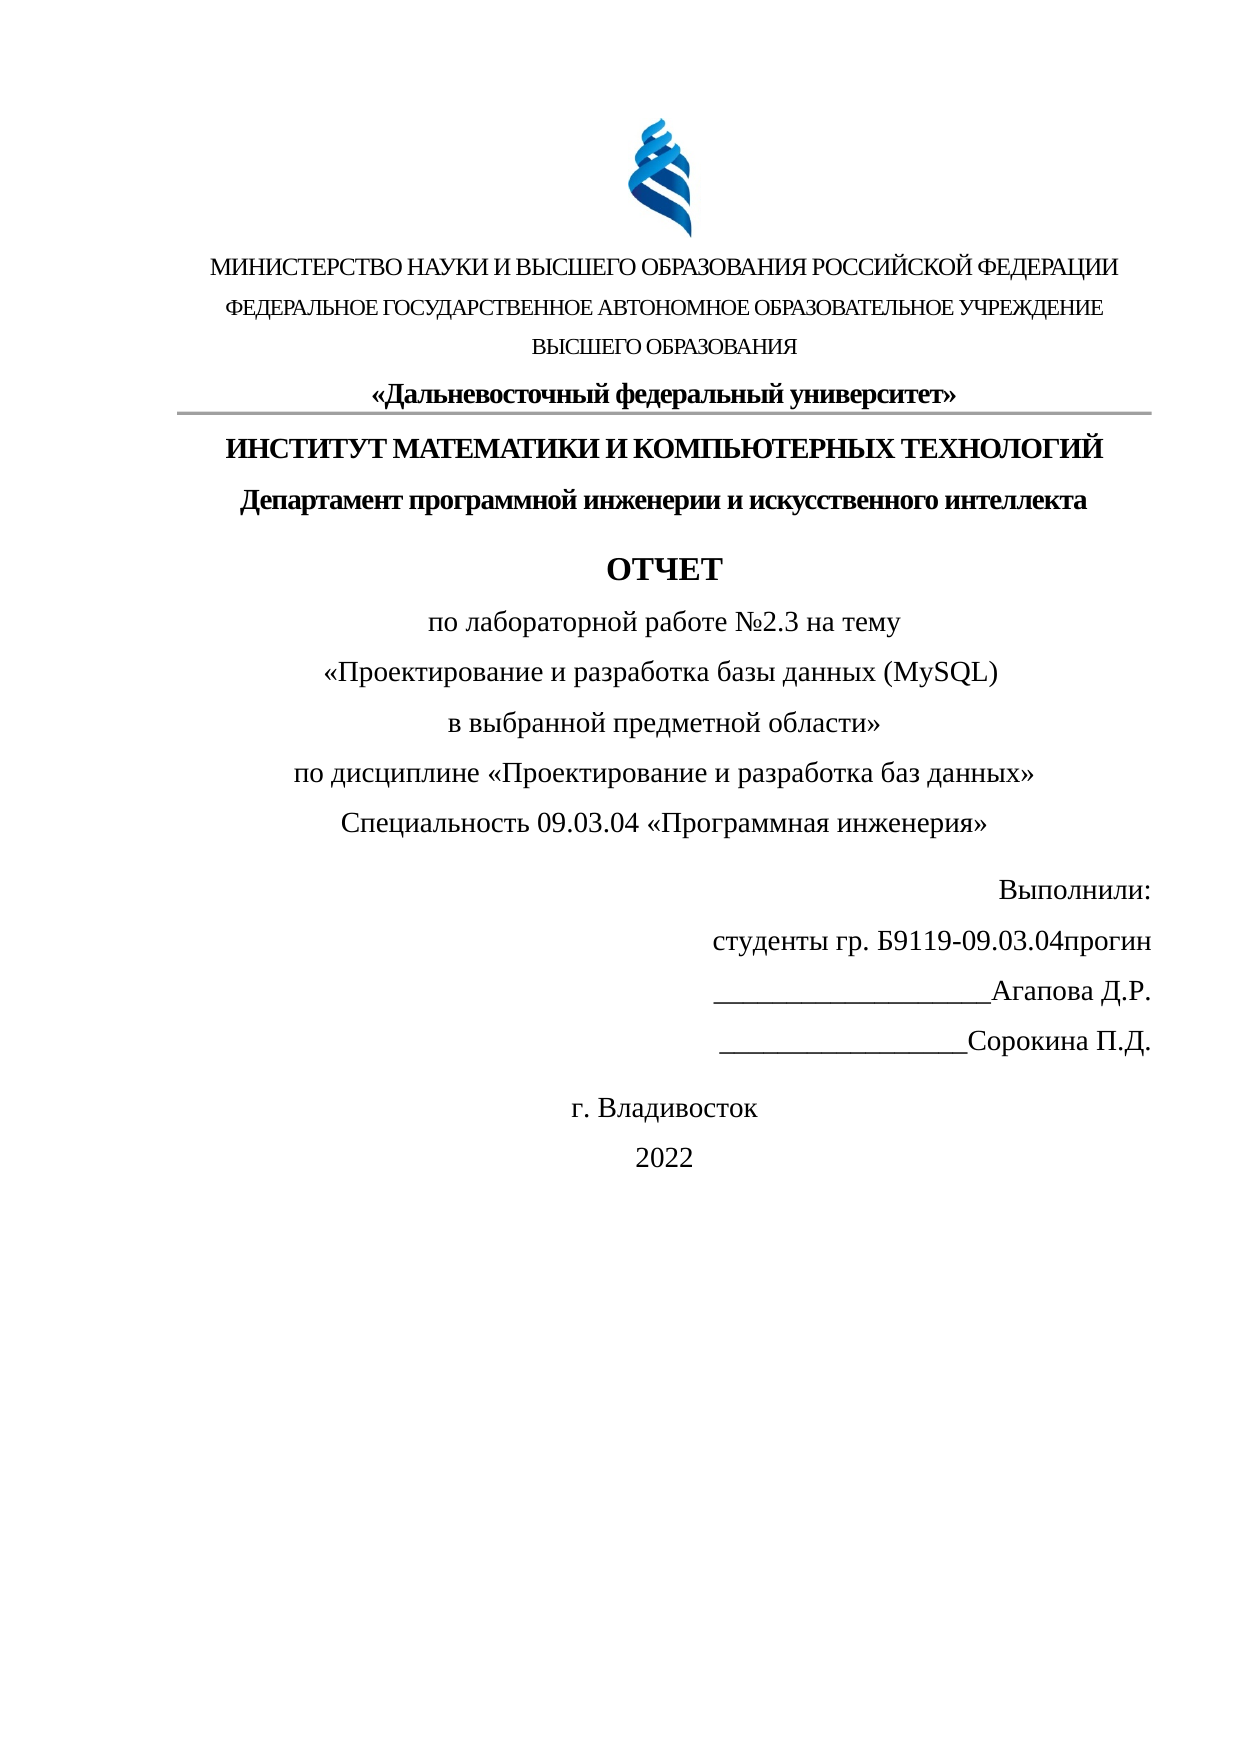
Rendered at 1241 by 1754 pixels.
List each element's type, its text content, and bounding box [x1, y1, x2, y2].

picture [628, 118, 701, 238]
text МИНИСТЕРСТВО НАУКИ И ВЫСШЕГО ОБРАЗОВАНИЯ РОССИЙСКОЙ ФЕДЕРАЦИИ ФЕДЕРАЛЬНОЕ ГОСУДАРСТВЕННОЕ АВТОНОМНОЕ ОБРАЗОВАТЕЛЬНОЕ УЧРЕЖДЕНИЕ ВЫСШЕГО ОБРАЗОВАНИЯ «Дальневосточный федеральный университет»ИНСТИТУТ МАТЕМАТИКИ И КОМПЬЮТЕРНЫХ ТЕХНОЛОГИЙ Департамент программной инженерии и искусственного интеллекта [177, 415, 1152, 516]
text ОТЧЕТ по лабораторной работе №2.3 на тему «Проектирование и разработка базы данных (MySQL) в выбранной предметной области» по дисциплине «Проектирование и разработка баз данных» Специальность 09.03.04 «Программная инженерия» [177, 549, 1152, 839]
text Выполнили: студенты гр. Б9119-09.03.04прогин ___________________Агапова Д.Р. _________________Сорокина П.Д. [709, 872, 1152, 1057]
text МИНИСТЕРСТВО НАУКИ И ВЫСШЕГО ОБРАЗОВАНИЯ РОССИЙСКОЙ ФЕДЕРАЦИИ ФЕДЕРАЛЬНОЕ ГОСУДАРСТВЕННОЕ АВТОНОМНОЕ ОБРАЗОВАТЕЛЬНОЕ УЧРЕЖДЕНИЕ ВЫСШЕГО ОБРАЗОВАНИЯ «Дальневосточный федеральный университет»ИНСТИТУТ МАТЕМАТИКИ И КОМПЬЮТЕРНЫХ ТЕХНОЛОГИЙ Департамент программной инженерии и искусственного интеллекта [177, 118, 1152, 411]
text г. Владивосток 2022 [177, 1090, 1152, 1174]
